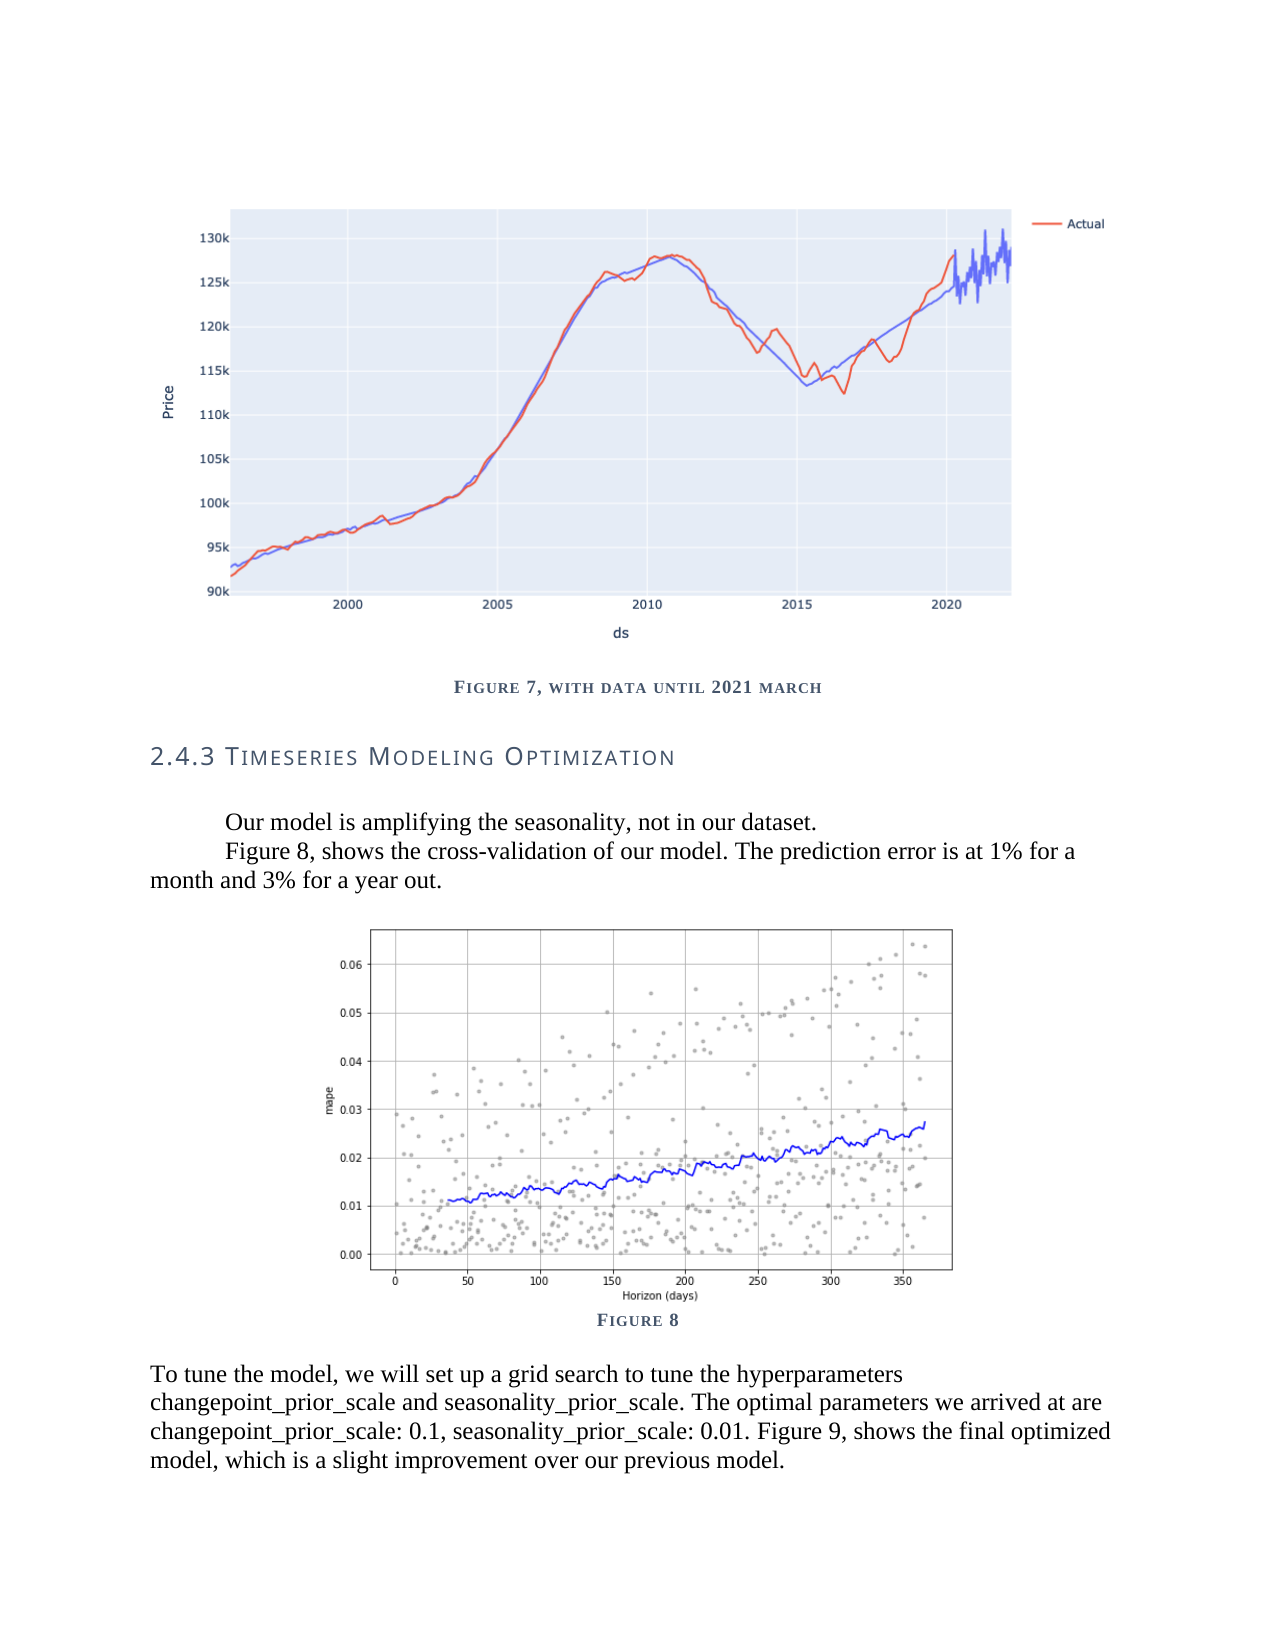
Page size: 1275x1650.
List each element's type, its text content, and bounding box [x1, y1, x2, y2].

subtitle Timeseries Modeling Optimization [150, 738, 1125, 772]
text Figure 8, shows the cross-validation of our model. The prediction error is at 1% for a month and 3% for a year out. [150, 836, 1125, 894]
text changepoint_prior_scale: 0.1, seasonality_prior_scale: 0.01. Figure 9, shows the final optimized model, which is a slight improvement over our previous model. [150, 1416, 1125, 1474]
picture [317, 922, 958, 1309]
text To tune the model, we will set up a grid search to tune the hyperparameters changepoint_prior_scale and seasonality_prior_scale. The optimal parameters we arrived at are [150, 1359, 1125, 1416]
text Our model is amplifying the seasonality, not in our dataset. [150, 807, 1125, 836]
picture [150, 150, 1125, 676]
